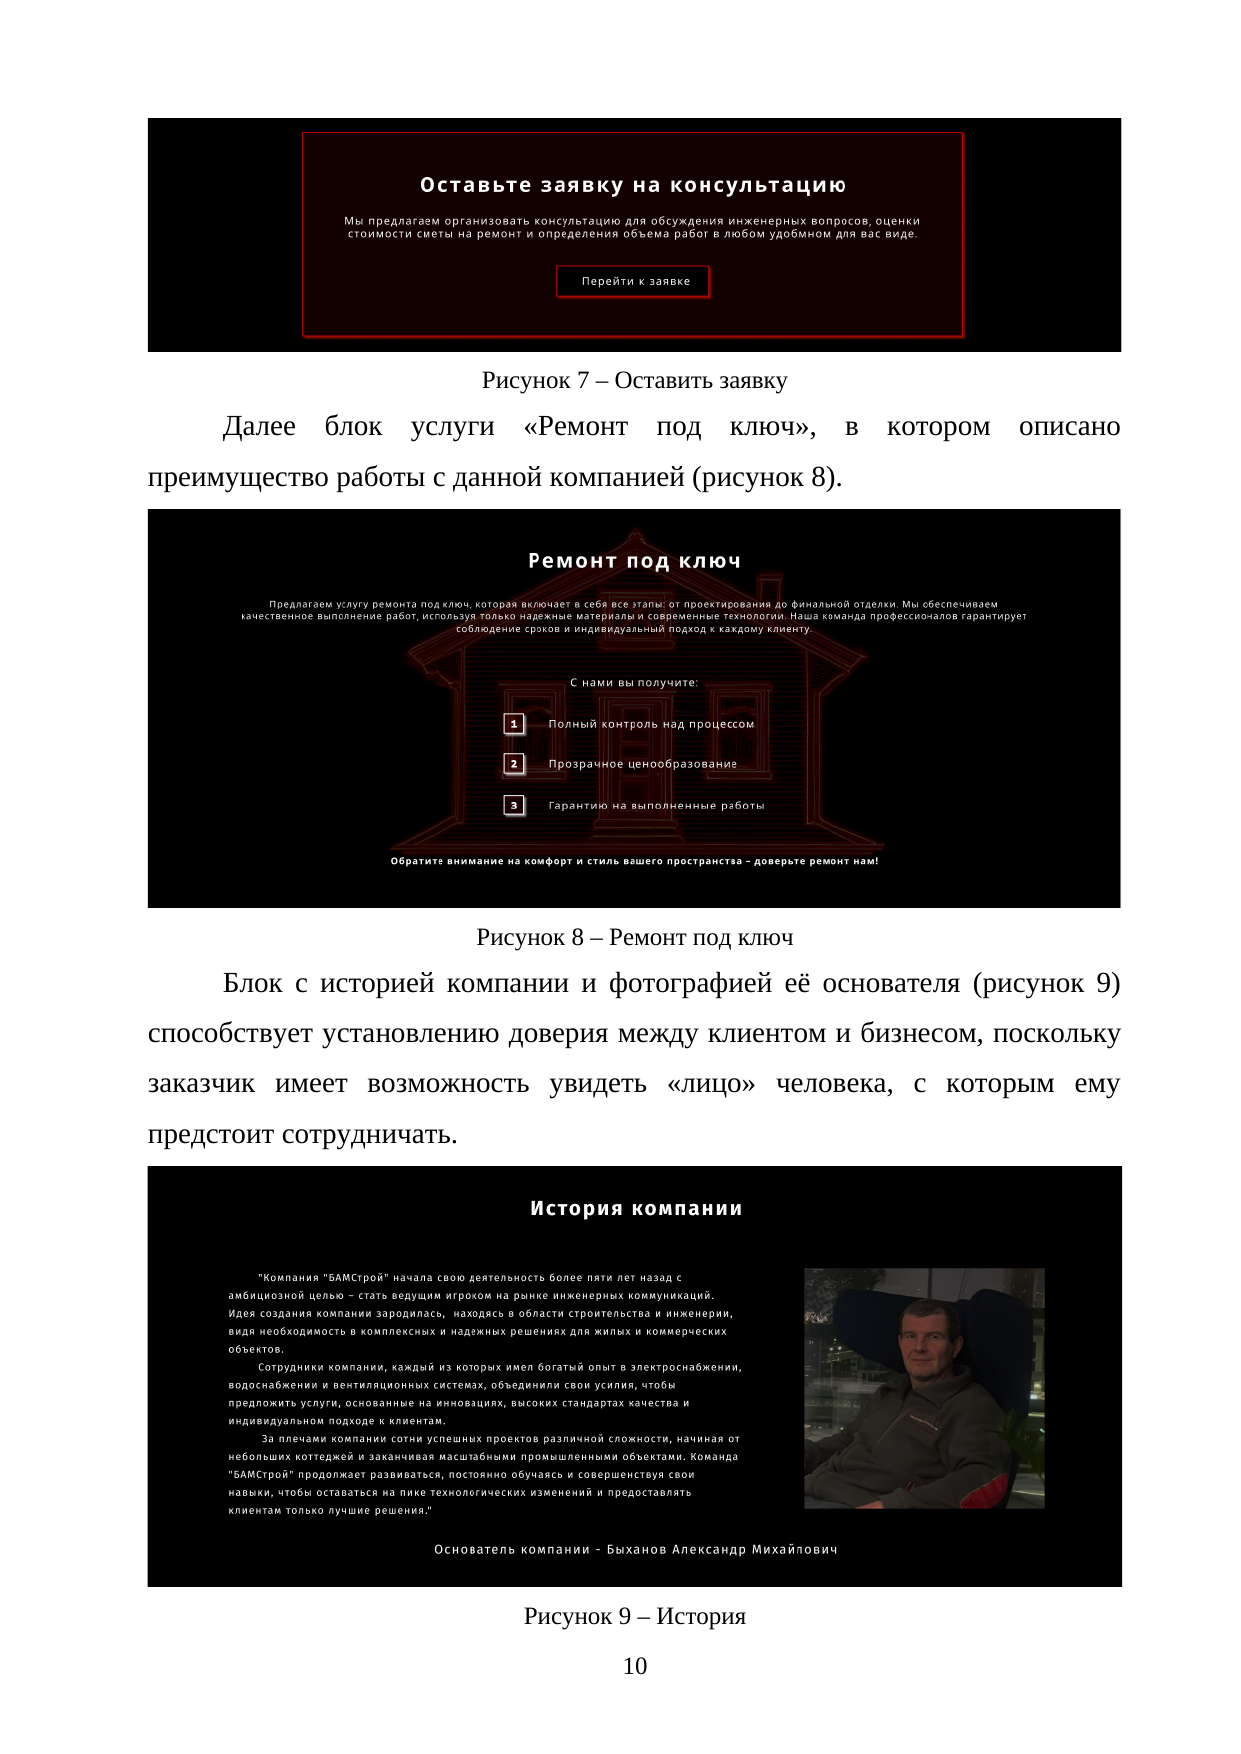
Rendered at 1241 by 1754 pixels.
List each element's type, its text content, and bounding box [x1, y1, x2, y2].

picture [147, 118, 1122, 352]
text Далее блок услуги «Ремонт под ключ», в котором описано преимущество работы с данной компанией (рисунок 8). [148, 408, 1122, 492]
text Рисунок 9 – История [148, 1601, 1122, 1630]
text Рисунок 8 – Ремонт под ключ [148, 922, 1122, 951]
text Блок с историей компании и фотографией её основателя (рисунок 9) способствует установлению доверия между клиентом и бизнесом, поскольку заказчик имеет возможность увидеть «лицо» человека, с которым ему предстоит сотрудничать. [148, 965, 1122, 1149]
picture [147, 1166, 1123, 1587]
picture [147, 509, 1123, 908]
text Рисунок 7 – Оставить заявку [148, 365, 1122, 394]
